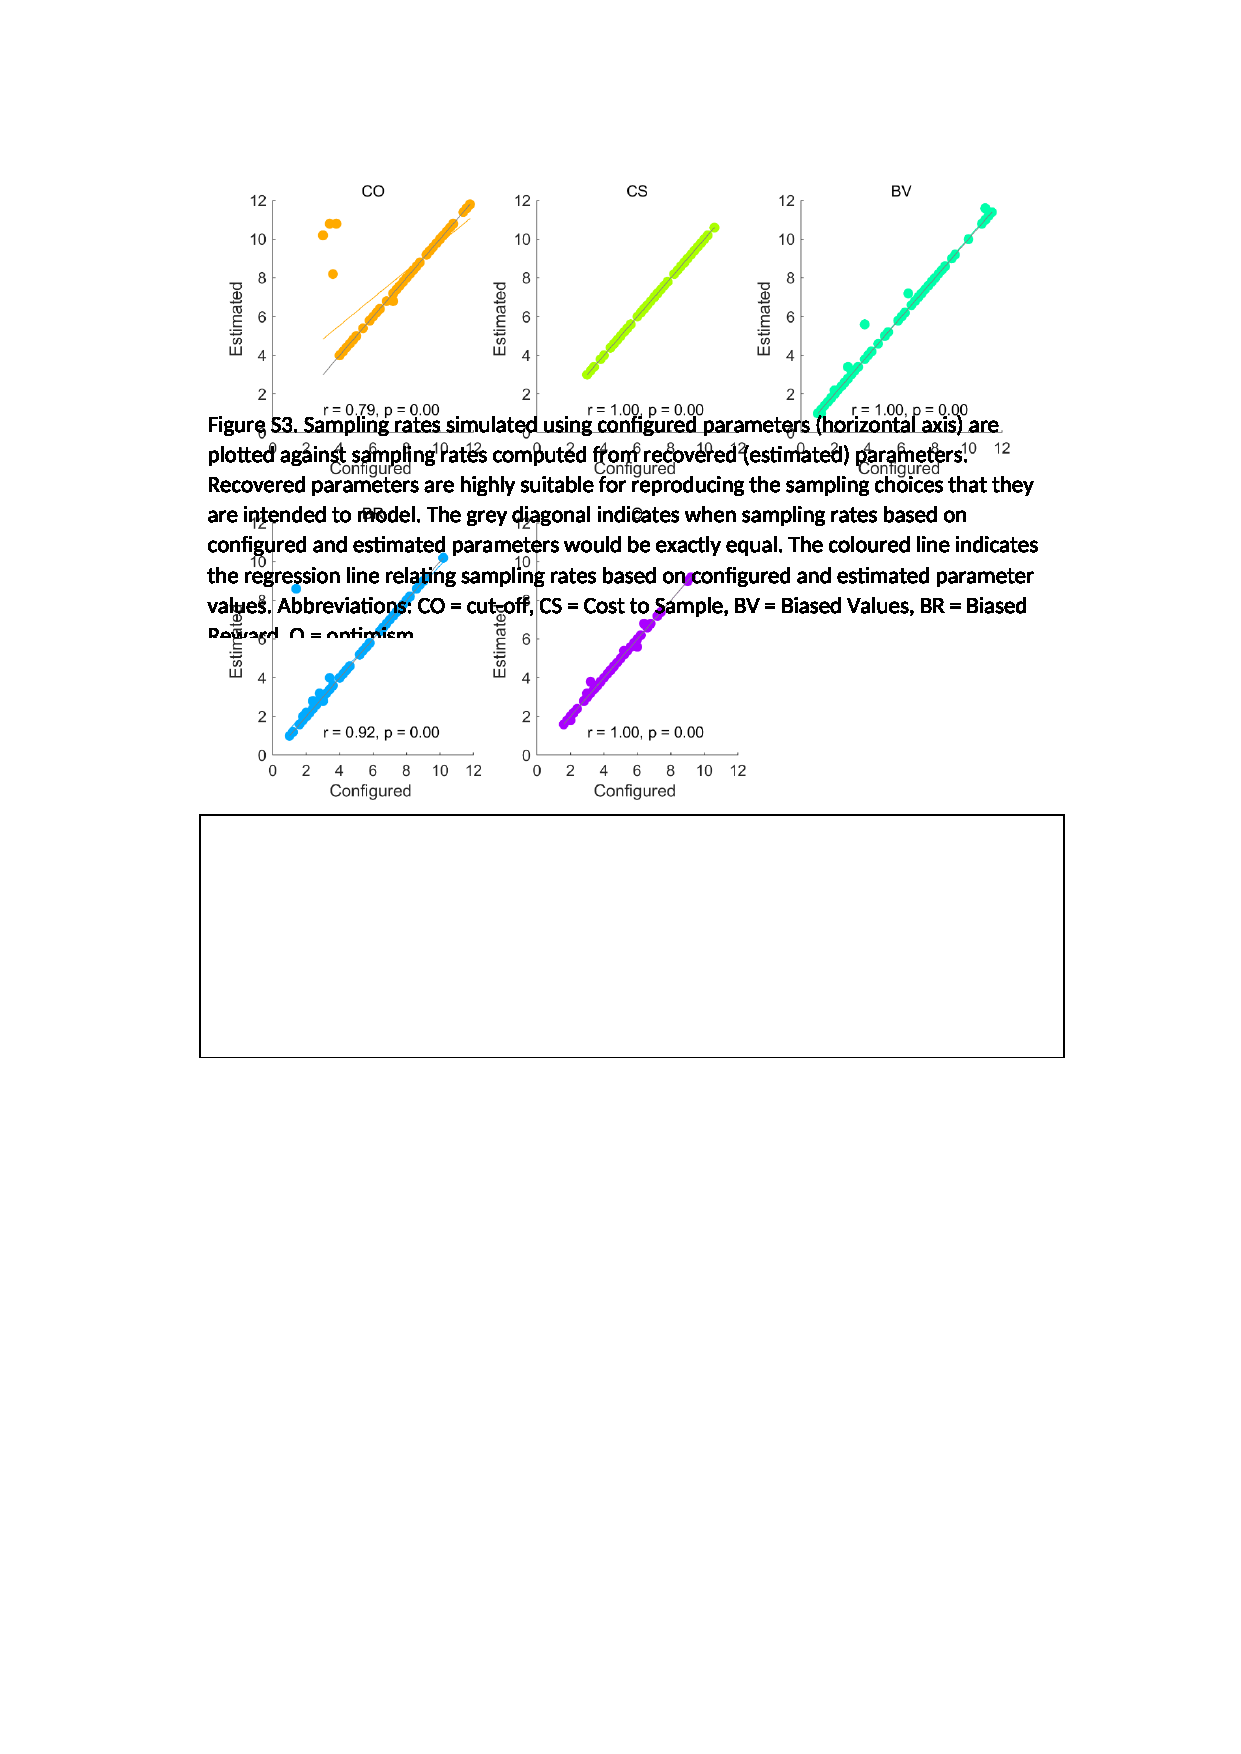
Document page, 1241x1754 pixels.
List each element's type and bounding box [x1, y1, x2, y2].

picture [150, 149, 1091, 830]
